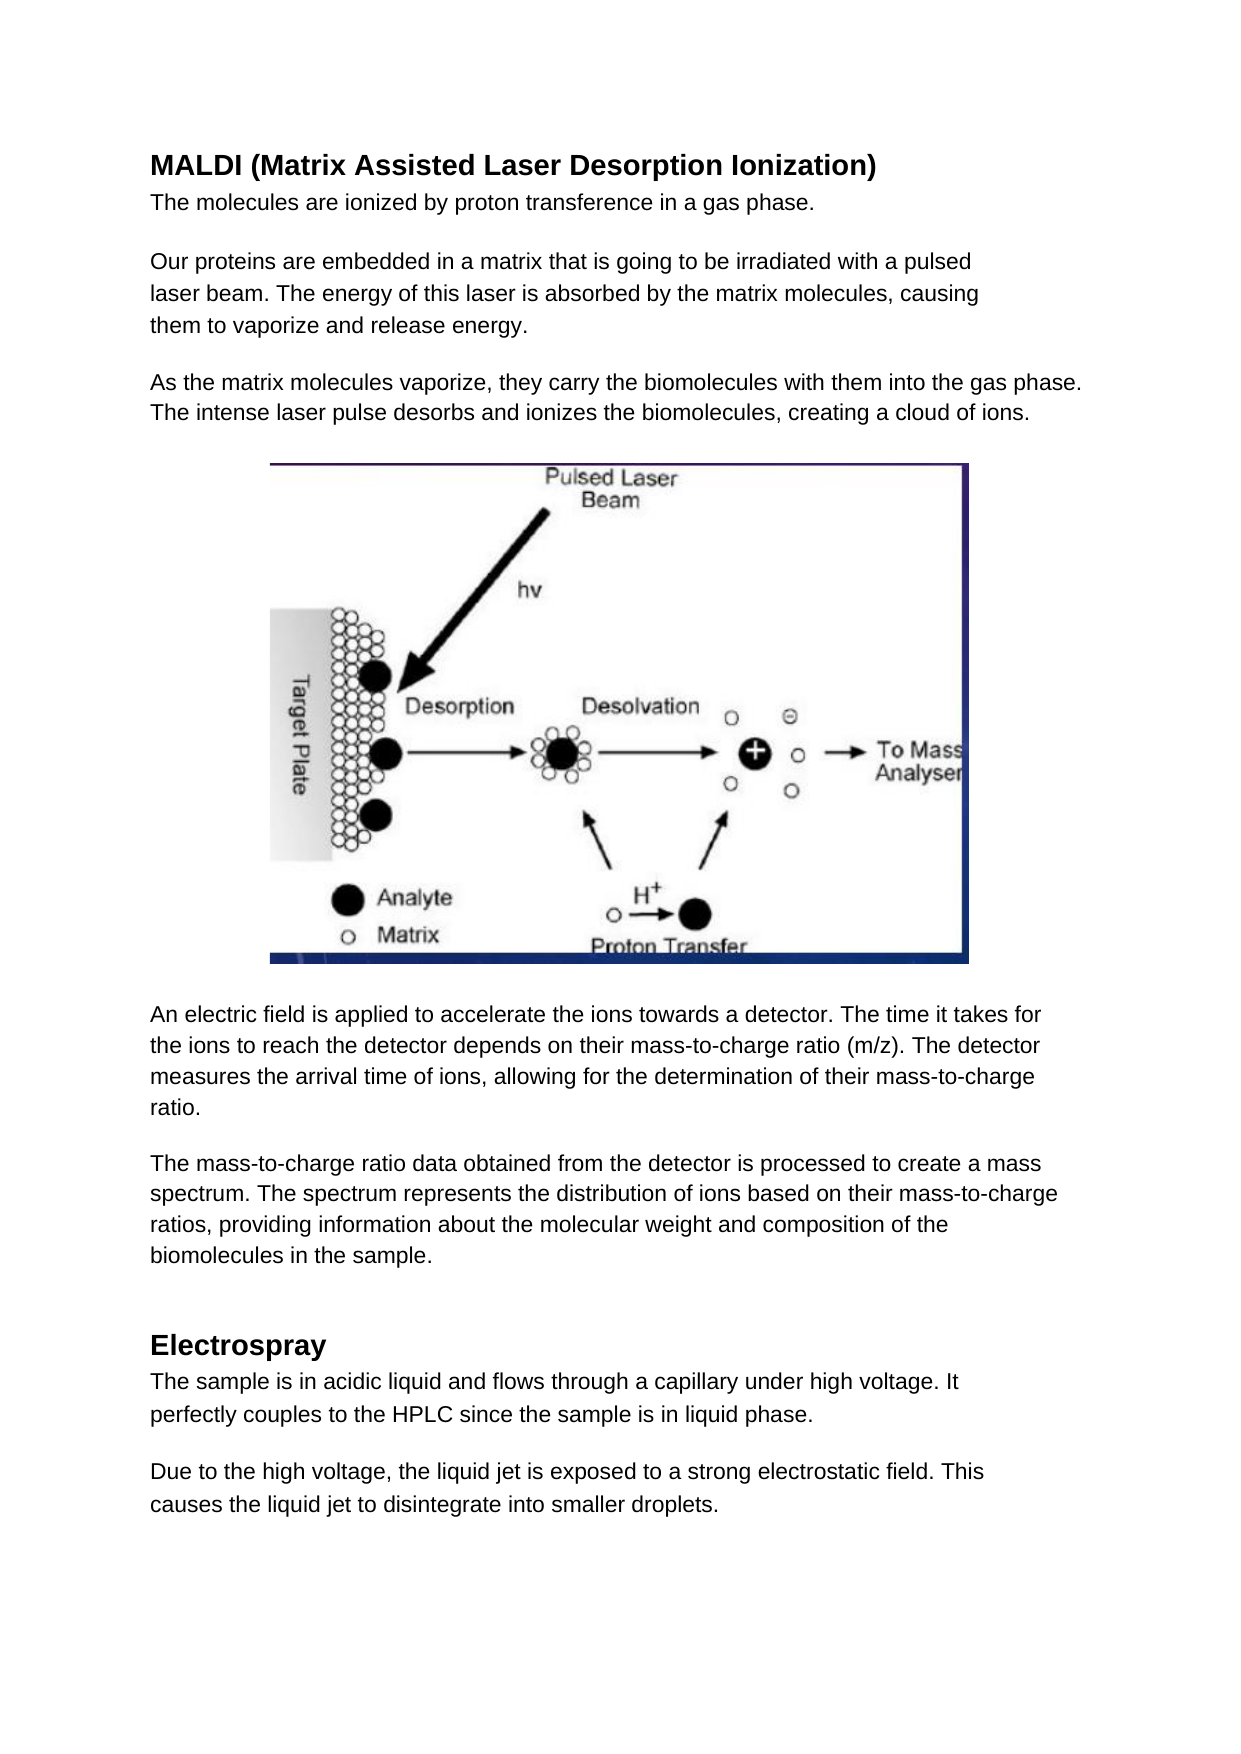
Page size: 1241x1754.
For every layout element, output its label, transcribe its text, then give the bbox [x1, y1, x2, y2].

text The molecules are ionized by proton transference in a gas phase. [150, 189, 1090, 215]
text An electric field is applied to accelerate the ions towards a detector. The time it takes for the ions to reach the detector depends on their mass-to-charge ratio (m/z). The detector measures the arrival time of ions, allowing for the determination of their mass-to-charge ratio. [150, 1001, 1077, 1120]
text The mass-to-charge ratio data obtained from the detector is processed to create a mass spectrum. The spectrum represents the distribution of ions based on their mass-to-charge ratios, providing information about the molecular weight and composition of the biomolecules in the sample. [150, 1149, 1087, 1268]
text MALDI (Matrix Assisted Laser Desorption Ionization) [150, 148, 1090, 182]
text As the matrix molecules vaporize, they carry the biomolecules with them into the gas phase. [150, 368, 1090, 395]
text The sample is in acidic liquid and flows through a capillary under high voltage. It perfectly couples to the HPLC since the sample is in liquid phase. [150, 1368, 1050, 1427]
text Our proteins are embedded in a matrix that is going to be irradiated with a pulsed laser beam. The energy of this laser is absorbed by the matrix molecules, causing them to vaporize and release energy. [150, 248, 1025, 338]
text Due to the high voltage, the liquid jet is exposed to a strong electrostatic field. This causes the liquid jet to disintegrate into smaller droplets. [150, 1458, 1060, 1518]
text Electrospray [150, 1328, 1090, 1361]
picture [269, 463, 969, 964]
text The intense laser pulse desorbs and ionizes the biomolecules, creating a cloud of ions. [150, 399, 1090, 425]
